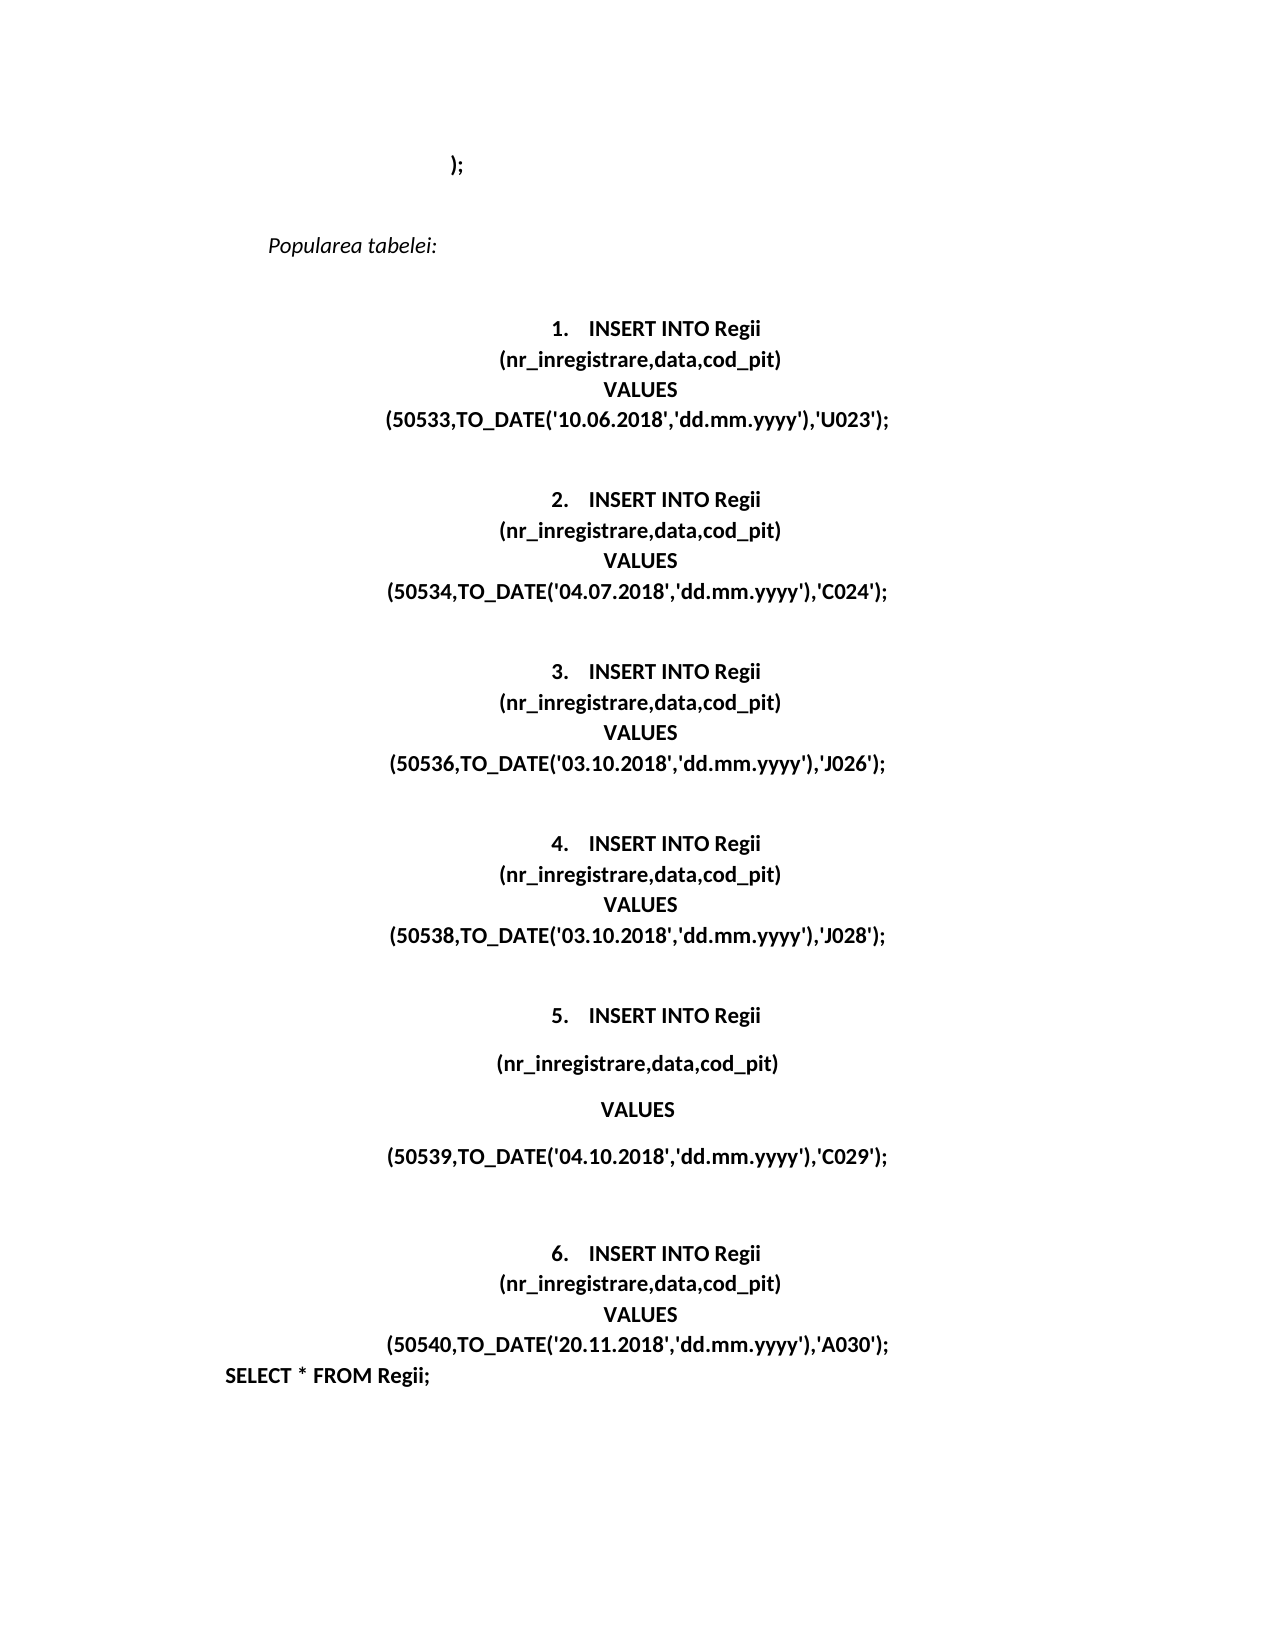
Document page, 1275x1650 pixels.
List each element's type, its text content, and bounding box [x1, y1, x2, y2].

text VALUES [150, 1095, 1126, 1123]
text SELECT * FROM Regii; [225, 1361, 1268, 1389]
list INSERT INTO Regii [551, 314, 1268, 342]
text (nr_inregistrare,data,cod_pit) [496, 1049, 1268, 1077]
text (nr_inregistrare,data,cod_pit) VALUES [459, 1269, 821, 1328]
text (50533,TO_DATE('10.06.2018','dd.mm.yyyy'),'U023'); [385, 406, 1268, 433]
text (50534,TO_DATE('04.07.2018','dd.mm.yyyy'),'C024'); [387, 577, 1268, 605]
text Popularea tabelei: [263, 231, 1268, 259]
list INSERT INTO Regii [551, 1239, 1268, 1267]
text (nr_inregistrare,data,cod_pit) VALUES [459, 516, 821, 574]
text (nr_inregistrare,data,cod_pit) VALUES [459, 688, 821, 746]
text (50539,TO_DATE('04.10.2018','dd.mm.yyyy'),'C029'); [387, 1142, 1268, 1170]
text (nr_inregistrare,data,cod_pit) VALUES [459, 860, 821, 918]
text (50540,TO_DATE('20.11.2018','dd.mm.yyyy'),'A030'); [386, 1330, 1268, 1358]
text (50538,TO_DATE('03.10.2018','dd.mm.yyyy'),'J028'); [389, 921, 1268, 949]
list INSERT INTO Regii [551, 829, 1268, 857]
list INSERT INTO Regii [551, 657, 1268, 685]
text (nr_inregistrare,data,cod_pit) VALUES [459, 345, 821, 403]
text (50536,TO_DATE('03.10.2018','dd.mm.yyyy'),'J026'); [389, 749, 1268, 777]
list INSERT INTO Regii [551, 486, 1268, 513]
list INSERT INTO Regii [551, 1002, 1268, 1030]
text ); [450, 150, 1268, 178]
